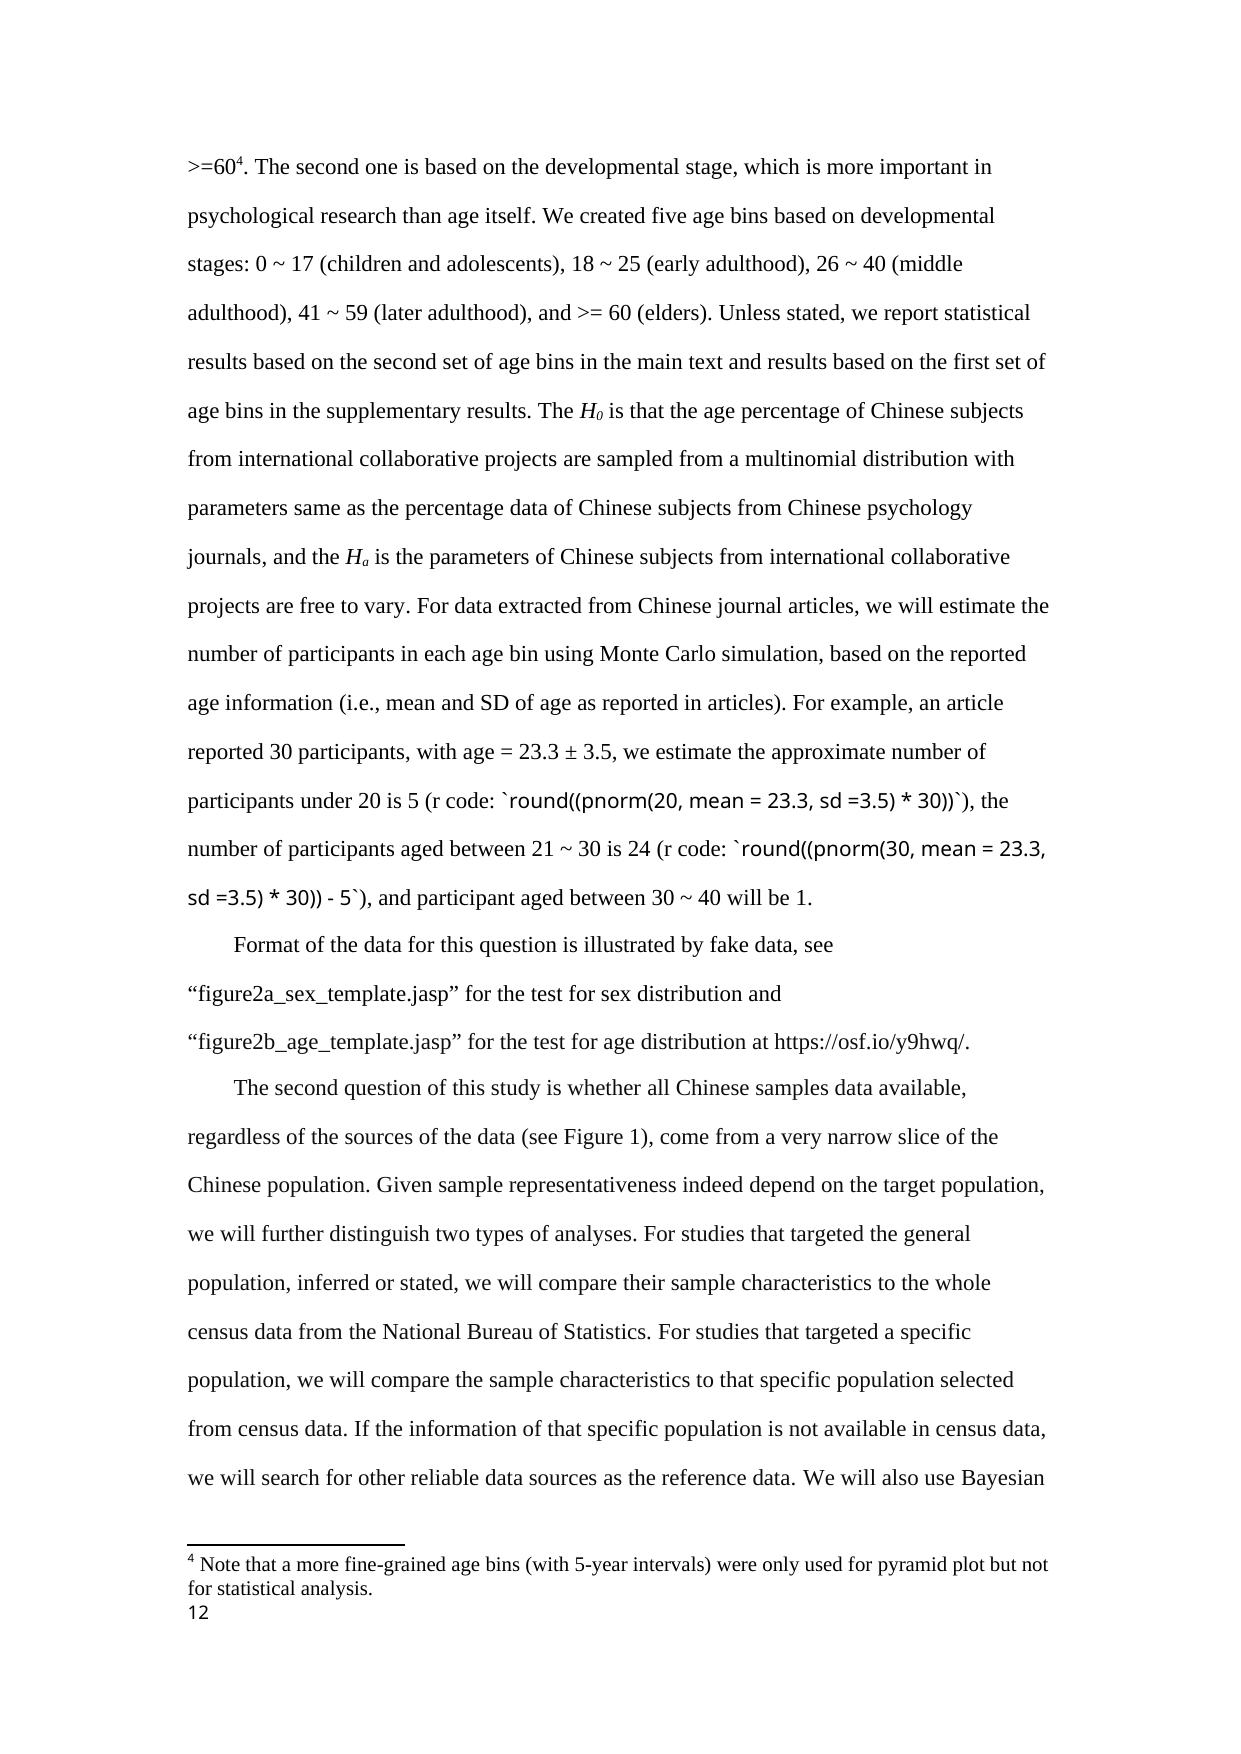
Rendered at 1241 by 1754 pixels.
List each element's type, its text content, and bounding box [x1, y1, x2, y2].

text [187, 1071, 1053, 1493]
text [187, 150, 1053, 914]
text Format of the data for this question is illustrated by fake data, see “figure2a_sex_template.jasp” for the test for sex distribution and “figure2b_age_template.jasp” for the test for age distribution at https://osf.io/y9hwq/. [187, 928, 1053, 1058]
